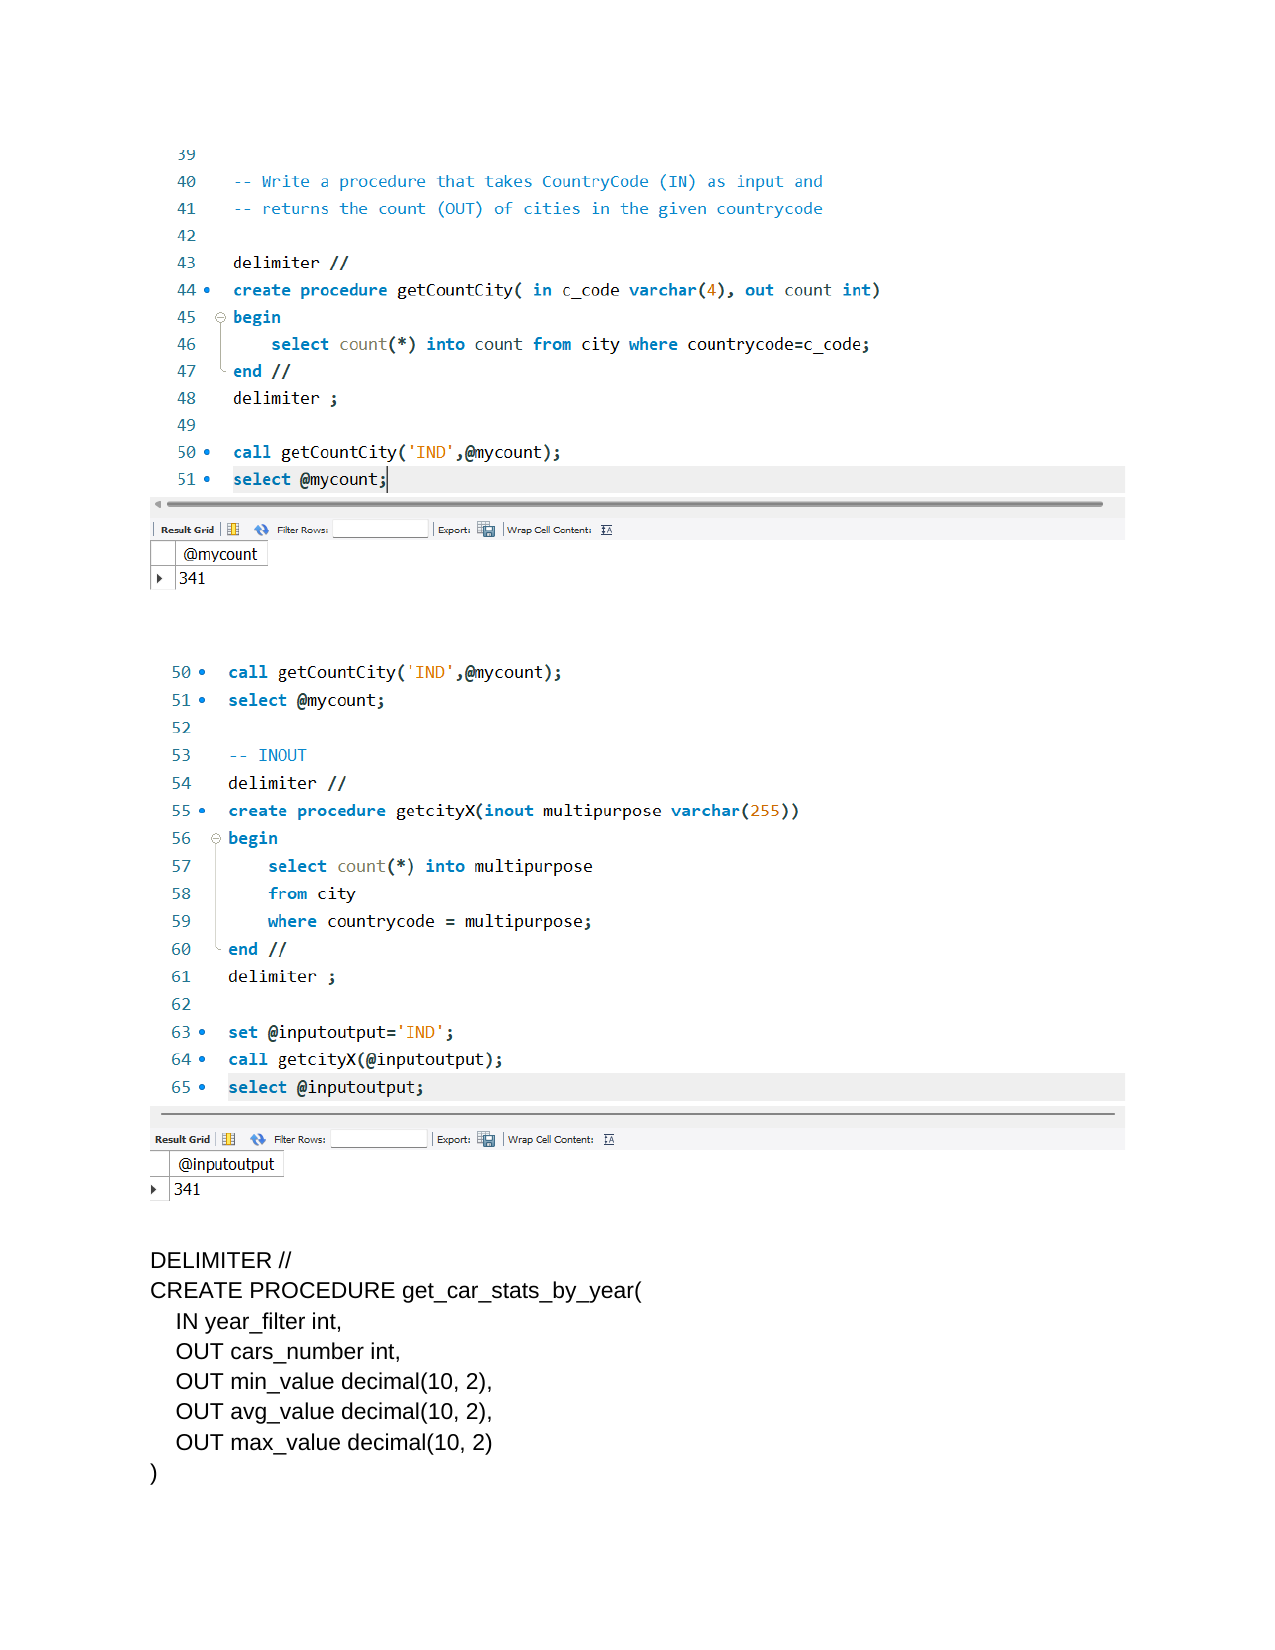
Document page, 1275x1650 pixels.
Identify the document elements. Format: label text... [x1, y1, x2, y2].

picture [150, 652, 1125, 1214]
text ) [150, 1459, 1125, 1485]
text OUT min_value decimal(10, 2), [150, 1368, 1125, 1394]
text IN year_filter int, [150, 1308, 1125, 1334]
picture [150, 150, 1125, 619]
text OUT avg_value decimal(10, 2), [150, 1398, 1125, 1425]
text OUT cars_number int, [150, 1338, 1125, 1364]
text DELIMITER // [150, 1247, 1125, 1274]
text OUT max_value decimal(10, 2) [150, 1428, 1125, 1455]
text CREATE PROCEDURE get_car_stats_by_year( [150, 1277, 1125, 1304]
